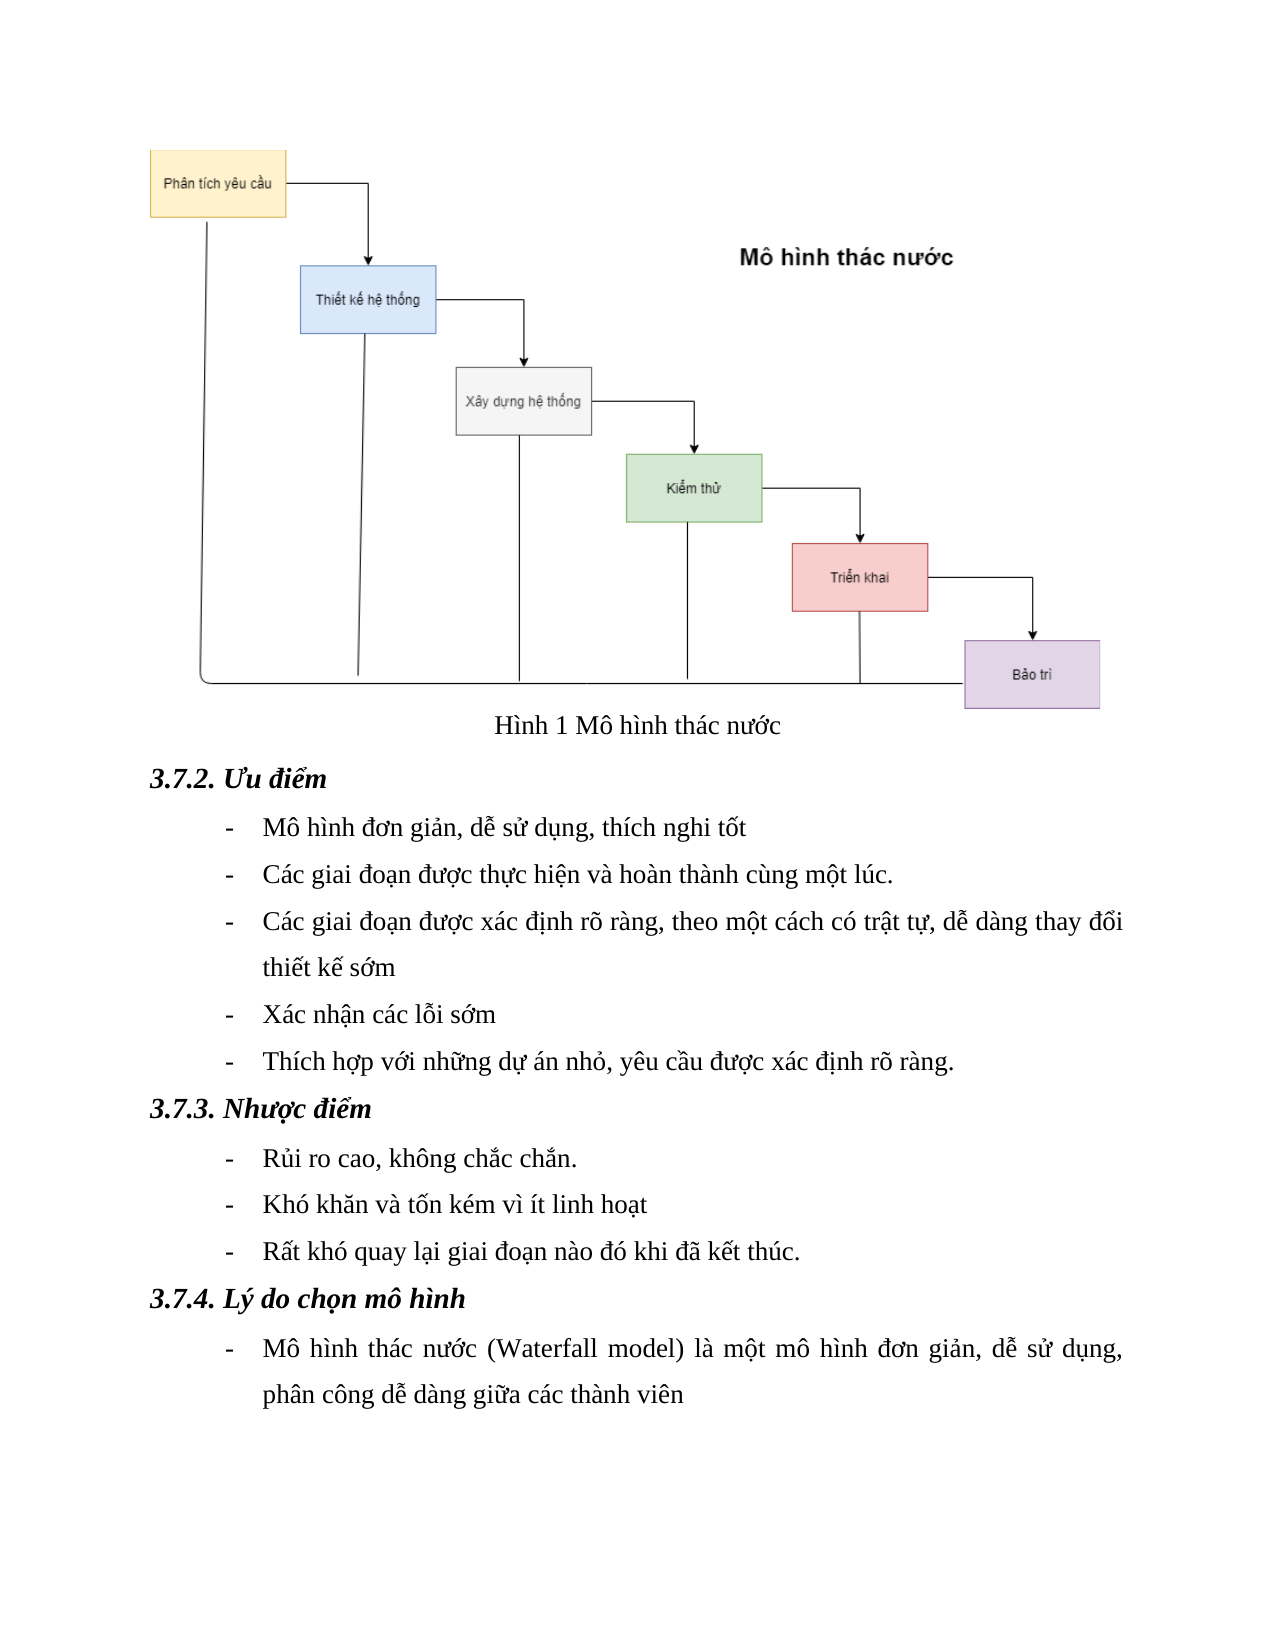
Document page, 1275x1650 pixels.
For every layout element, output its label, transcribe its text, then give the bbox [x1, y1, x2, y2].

list Mô hình đơn giản, dễ sử dụng, thích nghi tốt [225, 811, 1125, 842]
list Rất khó quay lại giai đoạn nào đó khi đã kết thúc. [225, 1235, 1125, 1266]
text 3.7.2. Ưu điểm [150, 761, 1125, 794]
picture [150, 150, 1100, 709]
list Xác nhận các lỗi sớm [225, 998, 1125, 1029]
list Mô hình thác nước (Waterfall model) là một mô hình đơn giản, dễ sử dụng, phân công dễ dàng giữa các thành viên [225, 1332, 1125, 1410]
list Khó khăn và tốn kém vì ít linh hoạt [225, 1188, 1125, 1219]
list Rủi ro cao, không chắc chắn. [225, 1142, 1125, 1173]
list Các giai đoạn được xác định rõ ràng, theo một cách có trật tự, dễ dàng thay đổi thiết kế sớm [225, 905, 1125, 982]
text 3.7.3. Nhược điểm [150, 1091, 1125, 1125]
text 3.7.4. Lý do chọn mô hình [150, 1282, 1125, 1315]
list Thích hợp với những dự án nhỏ, yêu cầu được xác định rõ ràng. [225, 1045, 1125, 1076]
list Các giai đoạn được thực hiện và hoàn thành cùng một lúc. [225, 858, 1125, 889]
